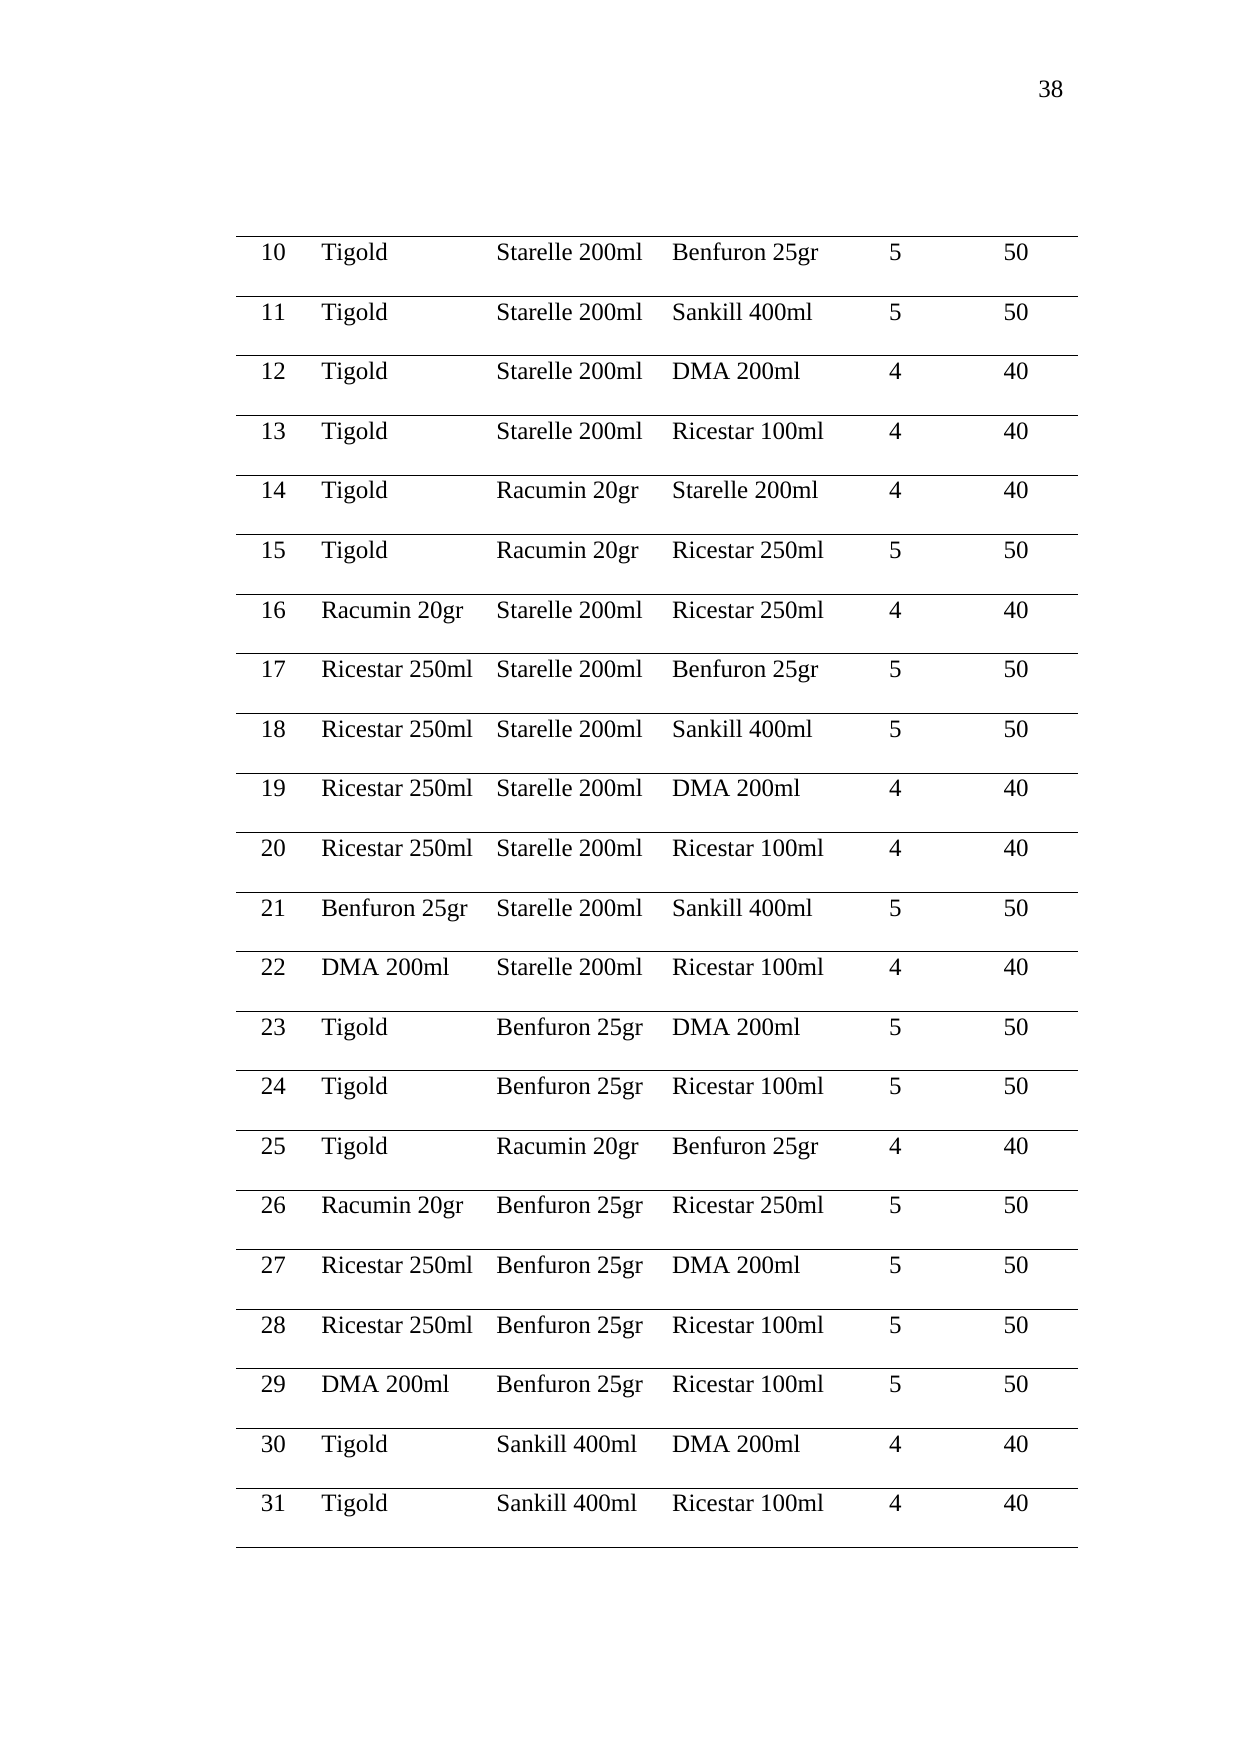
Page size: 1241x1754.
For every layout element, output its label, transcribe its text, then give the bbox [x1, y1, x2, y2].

table_cell Tigold [310, 356, 485, 415]
table_cell 50 [954, 297, 1078, 355]
table_cell 40 [954, 952, 1078, 1011]
table_header 5 [836, 237, 954, 296]
table_cell Benfuron 25gr [485, 1250, 661, 1309]
table_cell 31 [236, 1489, 310, 1547]
table_cell Racumin 20gr [485, 1131, 661, 1189]
table_cell 4 [836, 952, 954, 1011]
table_cell 5 [836, 297, 954, 355]
table_cell 40 [954, 416, 1078, 474]
table_cell 26 [236, 1191, 310, 1249]
table_cell DMA 200ml [661, 356, 836, 415]
table_cell DMA 200ml [661, 774, 836, 832]
table_cell 5 [836, 535, 954, 594]
table_cell Benfuron 25gr [310, 893, 485, 951]
table_cell 40 [954, 595, 1078, 653]
table_cell 50 [954, 654, 1078, 713]
table_cell 50 [954, 1369, 1078, 1428]
table_cell Ricestar 250ml [310, 654, 485, 713]
table_cell Ricestar 100ml [661, 952, 836, 1011]
table_cell Starelle 200ml [485, 595, 661, 653]
table_cell 16 [236, 595, 310, 653]
table_cell Ricestar 100ml [661, 1071, 836, 1130]
table_cell Ricestar 100ml [661, 1369, 836, 1428]
table_cell Ricestar 100ml [661, 1310, 836, 1368]
table_cell DMA 200ml [310, 952, 485, 1011]
table_cell 5 [836, 1012, 954, 1070]
table_cell 12 [236, 356, 310, 415]
table_cell Starelle 200ml [485, 893, 661, 951]
table_cell 50 [954, 1250, 1078, 1309]
table_cell 18 [236, 714, 310, 772]
table_cell 50 [954, 535, 1078, 594]
table_cell 5 [836, 1310, 954, 1368]
table_cell 14 [236, 476, 310, 534]
table_cell Racumin 20gr [485, 476, 661, 534]
table_cell 50 [954, 714, 1078, 772]
table_cell Starelle 200ml [485, 714, 661, 772]
table_cell Starelle 200ml [661, 476, 836, 534]
table_cell Sankill 400ml [485, 1489, 661, 1547]
table_cell 40 [954, 1429, 1078, 1487]
table_cell Starelle 200ml [485, 833, 661, 892]
table_cell 5 [836, 1071, 954, 1130]
table_cell DMA 200ml [661, 1012, 836, 1070]
table_cell 5 [836, 1369, 954, 1428]
table_cell Ricestar 250ml [310, 1310, 485, 1368]
table_cell Tigold [310, 416, 485, 474]
table_cell Benfuron 25gr [485, 1012, 661, 1070]
table_cell 17 [236, 654, 310, 713]
table_cell Tigold [310, 535, 485, 594]
table_cell Sankill 400ml [661, 714, 836, 772]
table_cell 4 [836, 774, 954, 832]
table_cell 4 [836, 1489, 954, 1547]
table_cell Starelle 200ml [485, 774, 661, 832]
table_cell Benfuron 25gr [485, 1071, 661, 1130]
table_cell Ricestar 100ml [661, 416, 836, 474]
table_cell Benfuron 25gr [485, 1191, 661, 1249]
table_cell Tigold [310, 1131, 485, 1189]
table_cell 5 [836, 893, 954, 951]
table_cell 21 [236, 893, 310, 951]
table_cell Tigold [310, 297, 485, 355]
table_cell 22 [236, 952, 310, 1011]
table_cell 4 [836, 1429, 954, 1487]
table_cell 40 [954, 1131, 1078, 1189]
table_cell Benfuron 25gr [485, 1310, 661, 1368]
table_cell 4 [836, 356, 954, 415]
table_cell 4 [836, 476, 954, 534]
table_header Benfuron 25gr [661, 237, 836, 296]
table_cell Racumin 20gr [310, 595, 485, 653]
table_cell 28 [236, 1310, 310, 1368]
table_cell 23 [236, 1012, 310, 1070]
table_cell 40 [954, 833, 1078, 892]
table_cell 15 [236, 535, 310, 594]
table_cell Starelle 200ml [485, 297, 661, 355]
table_cell Benfuron 25gr [661, 1131, 836, 1189]
table_cell Sankill 400ml [485, 1429, 661, 1487]
table_cell 19 [236, 774, 310, 832]
table_cell Ricestar 250ml [661, 1191, 836, 1249]
table_cell 5 [836, 1250, 954, 1309]
table_cell Ricestar 250ml [310, 833, 485, 892]
table_cell 4 [836, 1131, 954, 1189]
table_cell Racumin 20gr [485, 535, 661, 594]
table_cell 50 [954, 893, 1078, 951]
table_cell Tigold [310, 1012, 485, 1070]
table_cell Sankill 400ml [661, 297, 836, 355]
table_header 50 [954, 237, 1078, 296]
table_cell Ricestar 250ml [310, 774, 485, 832]
table_header 10 [236, 237, 310, 296]
table_cell Benfuron 25gr [485, 1369, 661, 1428]
table_cell 4 [836, 595, 954, 653]
table_cell 5 [836, 714, 954, 772]
table_cell Tigold [310, 1071, 485, 1130]
table_cell 24 [236, 1071, 310, 1130]
table_cell 50 [954, 1071, 1078, 1130]
table_cell Starelle 200ml [485, 952, 661, 1011]
table_cell Ricestar 250ml [661, 535, 836, 594]
table_cell Ricestar 100ml [661, 1489, 836, 1547]
table_cell Starelle 200ml [485, 356, 661, 415]
table_cell 5 [836, 1191, 954, 1249]
table_cell 20 [236, 833, 310, 892]
table_cell Starelle 200ml [485, 654, 661, 713]
table_cell Ricestar 250ml [661, 595, 836, 653]
table_cell 4 [836, 833, 954, 892]
table_header Tigold [310, 237, 485, 296]
table_cell Ricestar 250ml [310, 714, 485, 772]
table_cell Tigold [310, 1489, 485, 1547]
table_cell 40 [954, 356, 1078, 415]
table_cell 11 [236, 297, 310, 355]
table_cell DMA 200ml [661, 1429, 836, 1487]
table_header Starelle 200ml [485, 237, 661, 296]
table_cell DMA 200ml [661, 1250, 836, 1309]
table_cell 27 [236, 1250, 310, 1309]
table_cell Tigold [310, 476, 485, 534]
table_cell 30 [236, 1429, 310, 1487]
table_cell 4 [836, 416, 954, 474]
table_cell Ricestar 100ml [661, 833, 836, 892]
table_cell 5 [836, 654, 954, 713]
table_cell 25 [236, 1131, 310, 1189]
table_cell 29 [236, 1369, 310, 1428]
table_cell 50 [954, 1012, 1078, 1070]
table_cell DMA 200ml [310, 1369, 485, 1428]
table_cell Starelle 200ml [485, 416, 661, 474]
table_cell 40 [954, 1489, 1078, 1547]
table_cell Racumin 20gr [310, 1191, 485, 1249]
table_cell 13 [236, 416, 310, 474]
table_cell Ricestar 250ml [310, 1250, 485, 1309]
table_cell Tigold [310, 1429, 485, 1487]
table_cell 40 [954, 476, 1078, 534]
table_cell Sankill 400ml [661, 893, 836, 951]
table_cell 50 [954, 1310, 1078, 1368]
table_cell 40 [954, 774, 1078, 832]
table_cell 50 [954, 1191, 1078, 1249]
table_cell Benfuron 25gr [661, 654, 836, 713]
